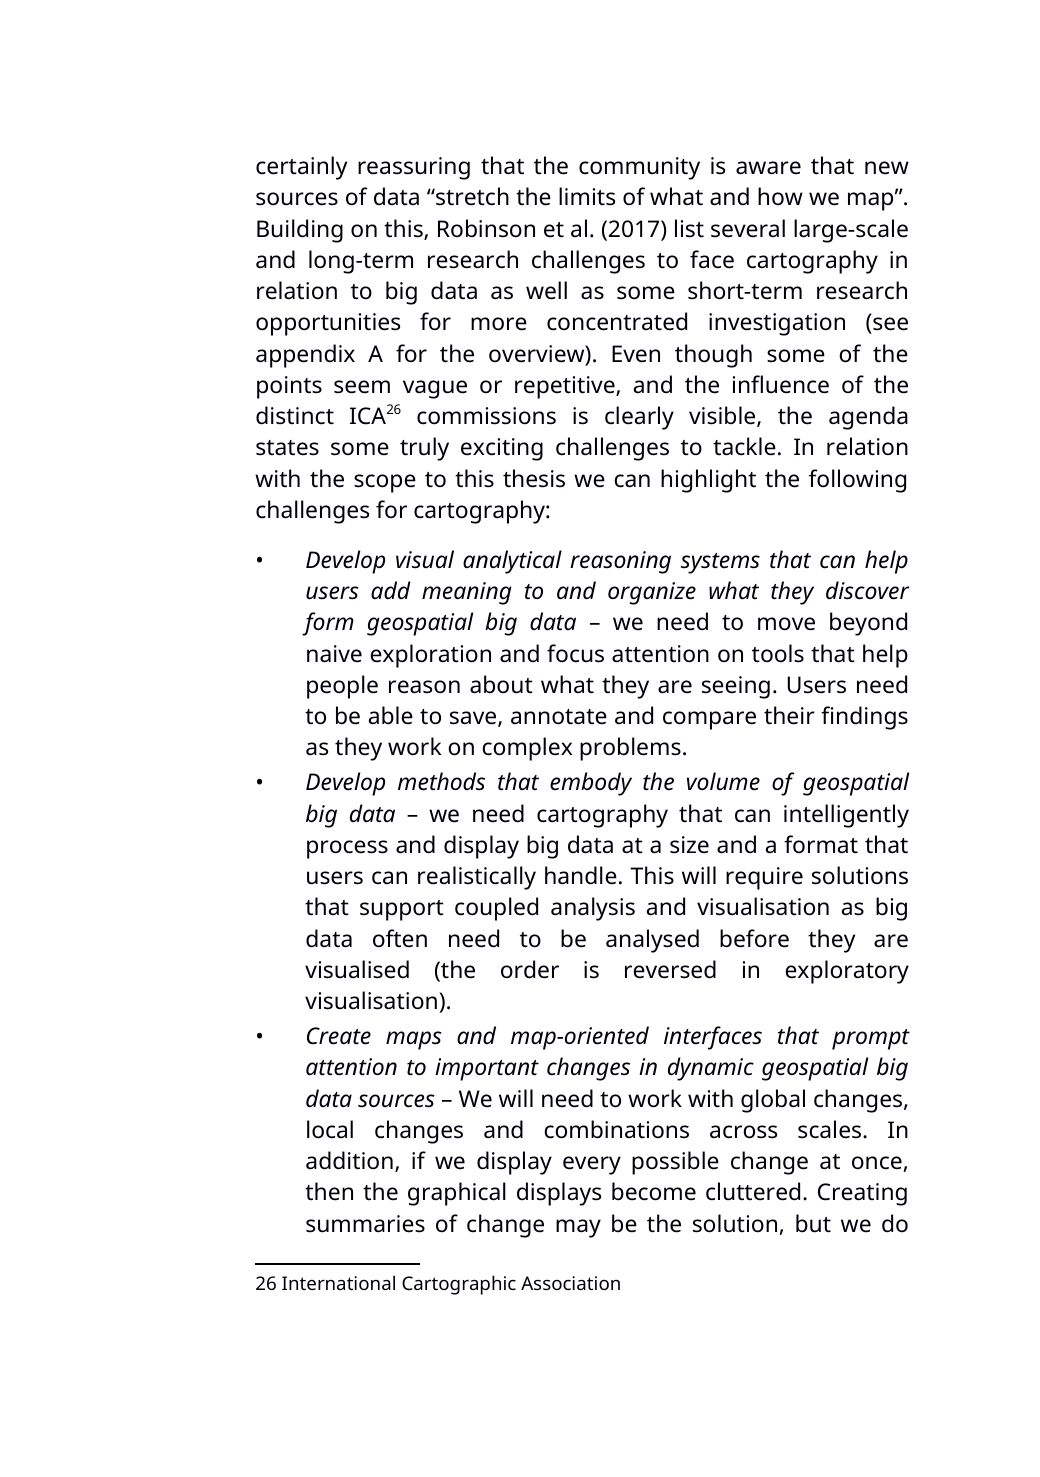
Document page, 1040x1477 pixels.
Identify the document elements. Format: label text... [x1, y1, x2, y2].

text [255, 150, 910, 525]
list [255, 1020, 910, 1239]
list Develop methods that embody the volume of geospatial big data – we need cartography that can intelligently process and display big data at a size and a format that users can realistically handle. This will require solutions that support coupled analysis and visualisation as big data often need to be analysed before they are visualised (the order is reversed in exploratory visualisation). [255, 766, 910, 1016]
list Develop visual analytical reasoning systems that can help users add meaning to and organize what they discover form geospatial big data – we need to move beyond naive exploration and focus attention on tools that help people reason about what they are seeing. Users need to be able to save, annotate and compare their findings as they work on complex problems. [255, 544, 910, 762]
